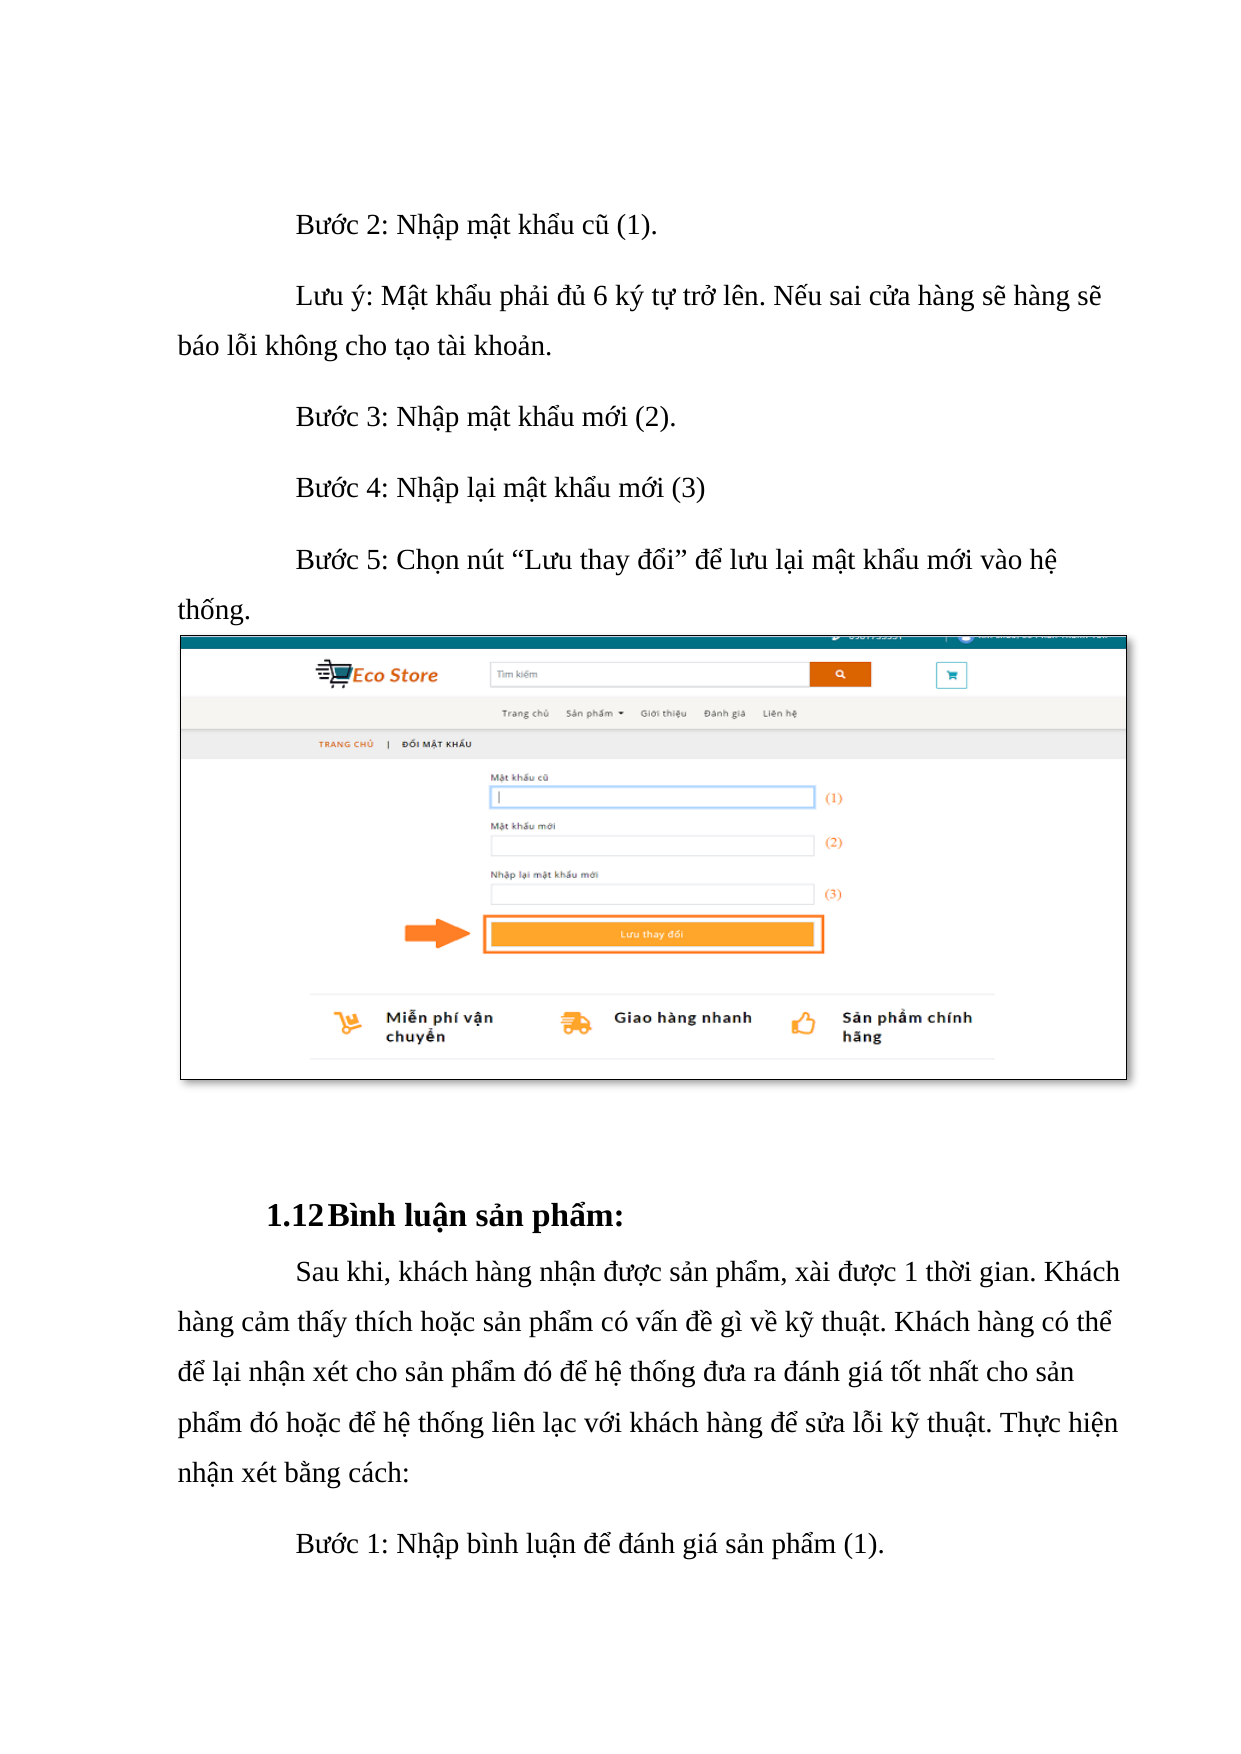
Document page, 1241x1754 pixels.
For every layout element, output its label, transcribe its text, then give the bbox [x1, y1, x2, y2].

text Bước 2: Nhập mật khẩu cũ (1). [177, 207, 1122, 240]
text Lưu ý: Mật khẩu phải đủ 6 ký tự trở lên. Nếu sai cửa hàng sẽ hàng sẽ báo lỗi không cho tạo tài khoản. [177, 278, 1122, 362]
text Bước 3: Nhập mật khẩu mới (2). [177, 399, 1122, 433]
text Bước 5: Chọn nút “Lưu thay đổi” để lưu lại mật khẩu mới vào hệ thống. [177, 542, 1122, 626]
text Bước 1: Nhập bình luận để đánh giá sản phẩm (1). [177, 1526, 1122, 1560]
text Sau khi, khách hàng nhận được sản phẩm, xài được 1 thời gian. Khách hàng cảm thấy thích hoặc sản phẩm có vấn đề gì về kỹ thuật. Khách hàng có thể để lại nhận xét cho sản phẩm đó để hệ thống đưa ra đánh giá tốt nhất cho sản phẩm đó hoặc để hệ thống liên lạc với khách hàng để sửa lỗi kỹ thuật. Thực hiện nhận xét bằng cách: [177, 1254, 1122, 1489]
text Bước 4: Nhập lại mật khẩu mới (3) [177, 471, 1122, 504]
picture [181, 636, 1126, 1079]
